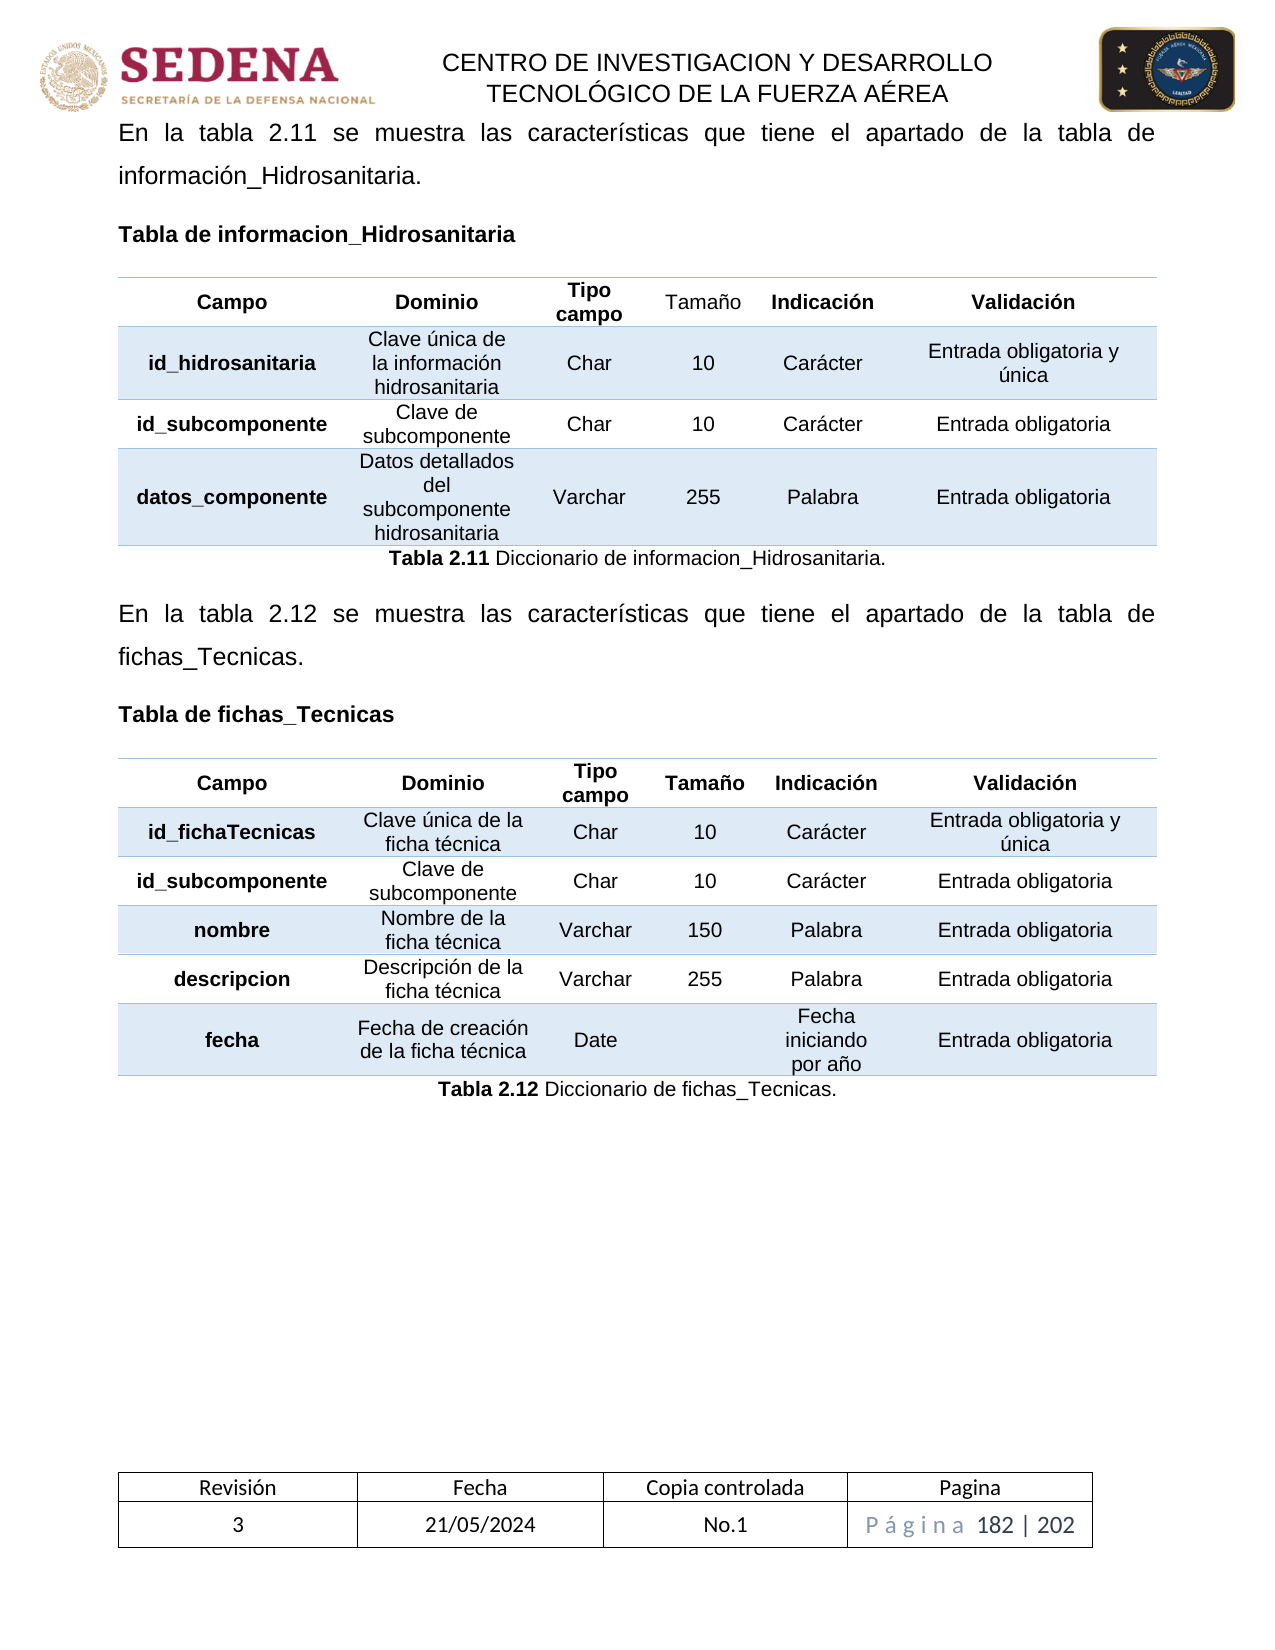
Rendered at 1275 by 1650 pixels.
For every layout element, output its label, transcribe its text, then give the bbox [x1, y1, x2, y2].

table_cell Fecha iniciando por año [759, 1004, 893, 1075]
table_cell Descripción de la ficha técnica [346, 955, 540, 1002]
table_cell 10 [651, 400, 756, 448]
table_cell Carácter [756, 400, 890, 448]
table_cell Carácter [759, 808, 893, 856]
table_cell Clave de subcomponente [346, 857, 540, 904]
text Tabla de fichas_Tecnicas [118, 701, 1157, 728]
table_cell fecha [118, 1004, 346, 1075]
table_cell Entrada obligatoria y única [890, 327, 1157, 399]
table_header Validación [893, 759, 1157, 807]
table_cell Carácter [756, 327, 890, 399]
table_cell descripcion [118, 955, 346, 1002]
table_cell Char [528, 327, 651, 399]
table_cell 150 [650, 906, 759, 953]
table_cell Entrada obligatoria [890, 400, 1157, 448]
table_cell [650, 1004, 759, 1075]
table_cell Varchar [540, 955, 650, 1002]
table_cell Entrada obligatoria [893, 955, 1157, 1002]
table_cell Fecha de creación de la ficha técnica [346, 1004, 540, 1075]
table_header Dominio [346, 278, 528, 326]
text En la tabla 2.12 se muestra las características que tiene el apartado de la tabla de fichas_Tecnicas. [118, 598, 1157, 670]
table_cell Entrada obligatoria [893, 1004, 1157, 1075]
table_cell Varchar [540, 906, 650, 953]
text Tabla 2.12 Diccionario de fichas_Tecnicas. [118, 1076, 1157, 1100]
table_cell Clave única de la ficha técnica [346, 808, 540, 856]
table_header Indicación [756, 278, 890, 326]
table_cell id_fichaTecnicas [118, 808, 346, 856]
table_cell Entrada obligatoria [893, 857, 1157, 904]
table_header Tamaño [651, 278, 756, 326]
table_cell id_subcomponente [118, 400, 346, 448]
table_cell id_hidrosanitaria [118, 327, 346, 399]
table_cell Entrada obligatoria [893, 906, 1157, 953]
table_cell Date [540, 1004, 650, 1075]
table_header Tipo campo [540, 759, 650, 807]
table_cell Char [528, 400, 651, 448]
table_cell 10 [650, 808, 759, 856]
table_cell Palabra [756, 449, 890, 545]
table_cell Varchar [528, 449, 651, 545]
table_cell 10 [650, 857, 759, 904]
table_cell 255 [650, 955, 759, 1002]
table_header Campo [118, 278, 346, 326]
table_header Indicación [759, 759, 893, 807]
table_cell datos_componente [118, 449, 346, 545]
table_cell Char [540, 857, 650, 904]
table_header Validación [890, 278, 1157, 326]
table_header Campo [118, 759, 346, 807]
table_cell Clave única de la información hidrosanitaria [346, 327, 528, 399]
table_cell Carácter [759, 857, 893, 904]
table_cell 10 [651, 327, 756, 399]
table_cell 255 [651, 449, 756, 545]
table_header Dominio [346, 759, 540, 807]
table_cell Palabra [759, 906, 893, 953]
table_cell Palabra [759, 955, 893, 1002]
table_cell Nombre de la ficha técnica [346, 906, 540, 953]
table_header Tipo campo [528, 278, 651, 326]
text Tabla 2.11 Diccionario de informacion_Hidrosanitaria. [118, 546, 1157, 570]
table_cell Entrada obligatoria y única [893, 808, 1157, 856]
table_cell Datos detallados del subcomponente hidrosanitaria [346, 449, 528, 545]
text En la tabla 2.11 se muestra las características que tiene el apartado de la tabla de información_Hidrosanitaria. [118, 118, 1157, 190]
picture [39, 27, 1236, 112]
table_cell Char [540, 808, 650, 856]
table_cell id_subcomponente [118, 857, 346, 904]
text Tabla de informacion_Hidrosanitaria [118, 221, 1157, 247]
table_cell Clave de subcomponente [346, 400, 528, 448]
table_cell Entrada obligatoria [890, 449, 1157, 545]
table_header Tamaño [650, 759, 759, 807]
table_cell nombre [118, 906, 346, 953]
